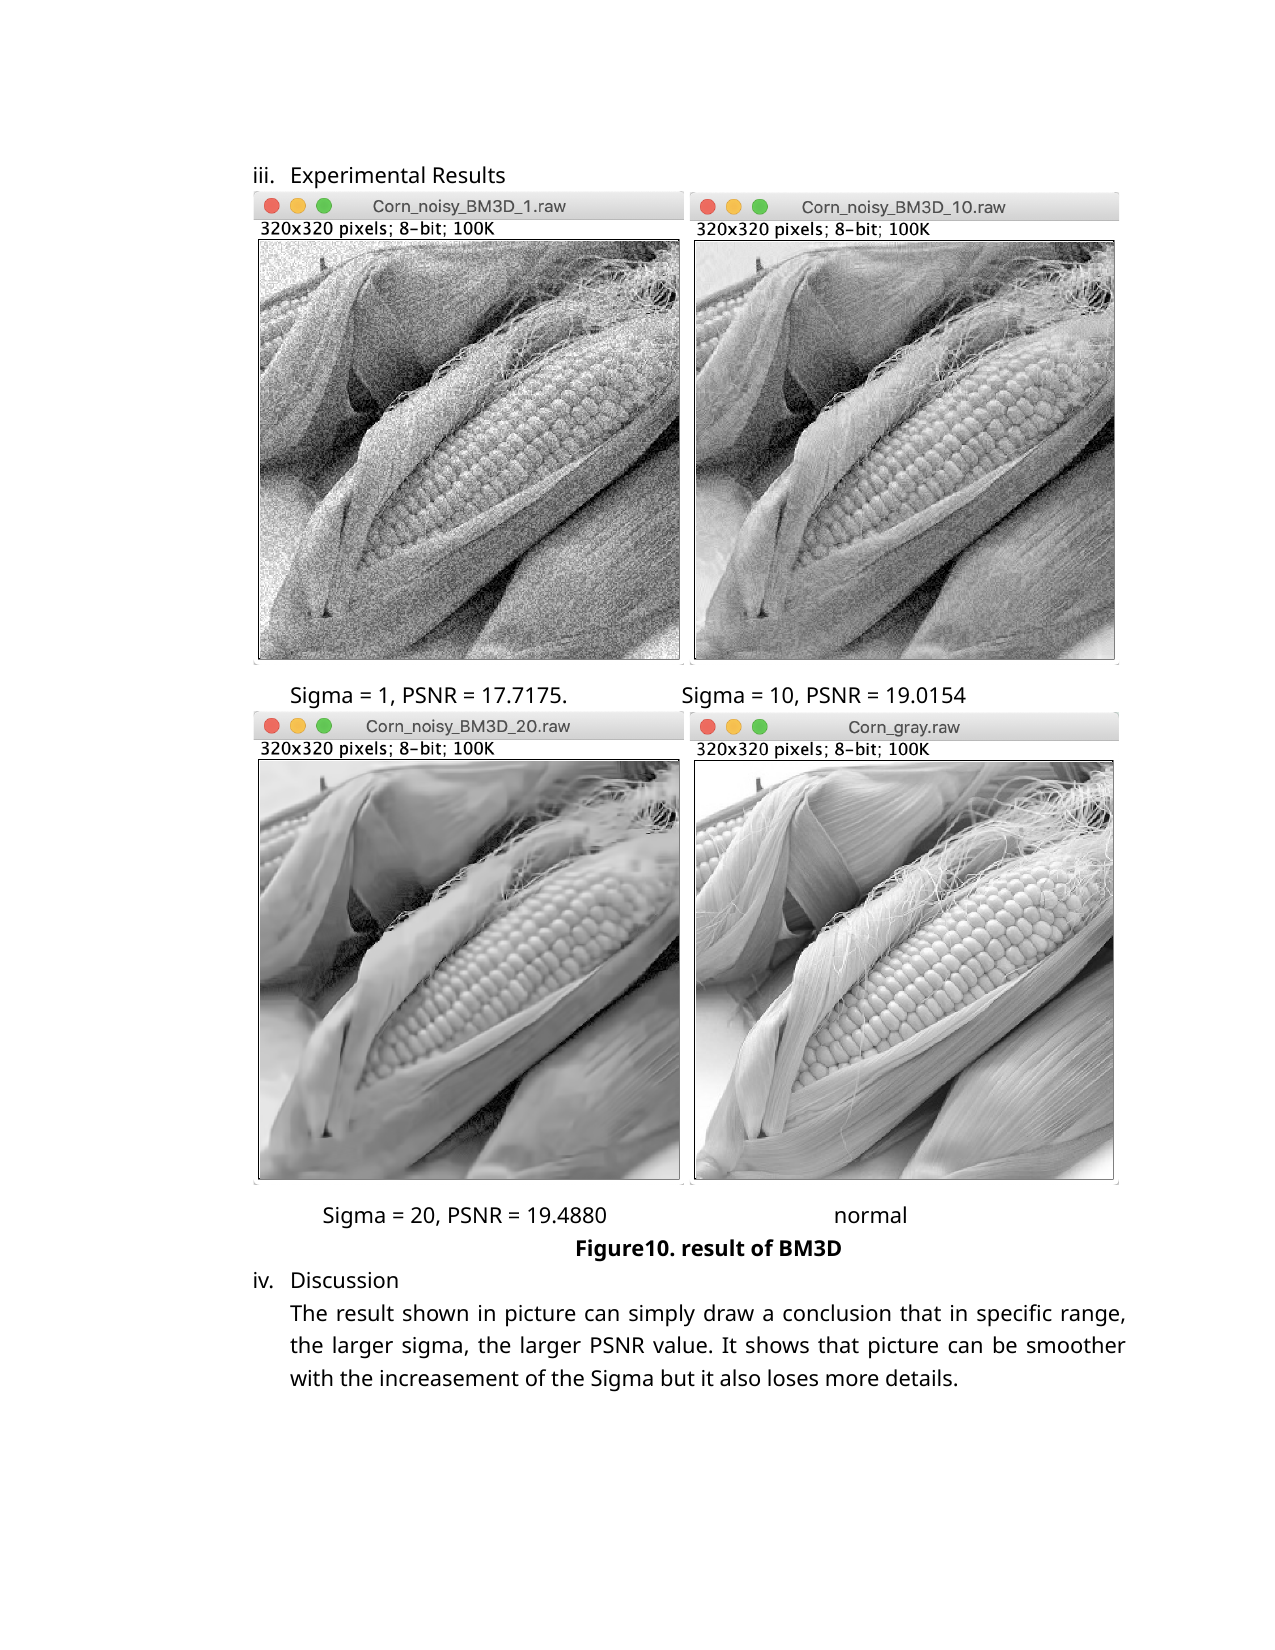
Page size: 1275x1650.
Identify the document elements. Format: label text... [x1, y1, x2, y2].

picture [253, 191, 684, 665]
list Discussion [252, 1264, 1127, 1296]
list Experimental Results [252, 159, 1127, 191]
picture [689, 192, 1120, 665]
text The result shown in picture can simply draw a conclusion that in specific range, the larger sigma, the larger PSNR value. It shows that picture can be smoother with the increasement of the Sigma but it also loses more details. [290, 1296, 1127, 1394]
list Figure10. result of BM3D [290, 1231, 1127, 1264]
list Sigma = 20, PSNR = 19.4880 normal [290, 1199, 1127, 1231]
picture [689, 712, 1119, 1185]
list Sigma = 1, PSNR = 17.7175. Sigma = 10, PSNR = 19.0154 [290, 679, 1127, 711]
picture [253, 711, 684, 1185]
